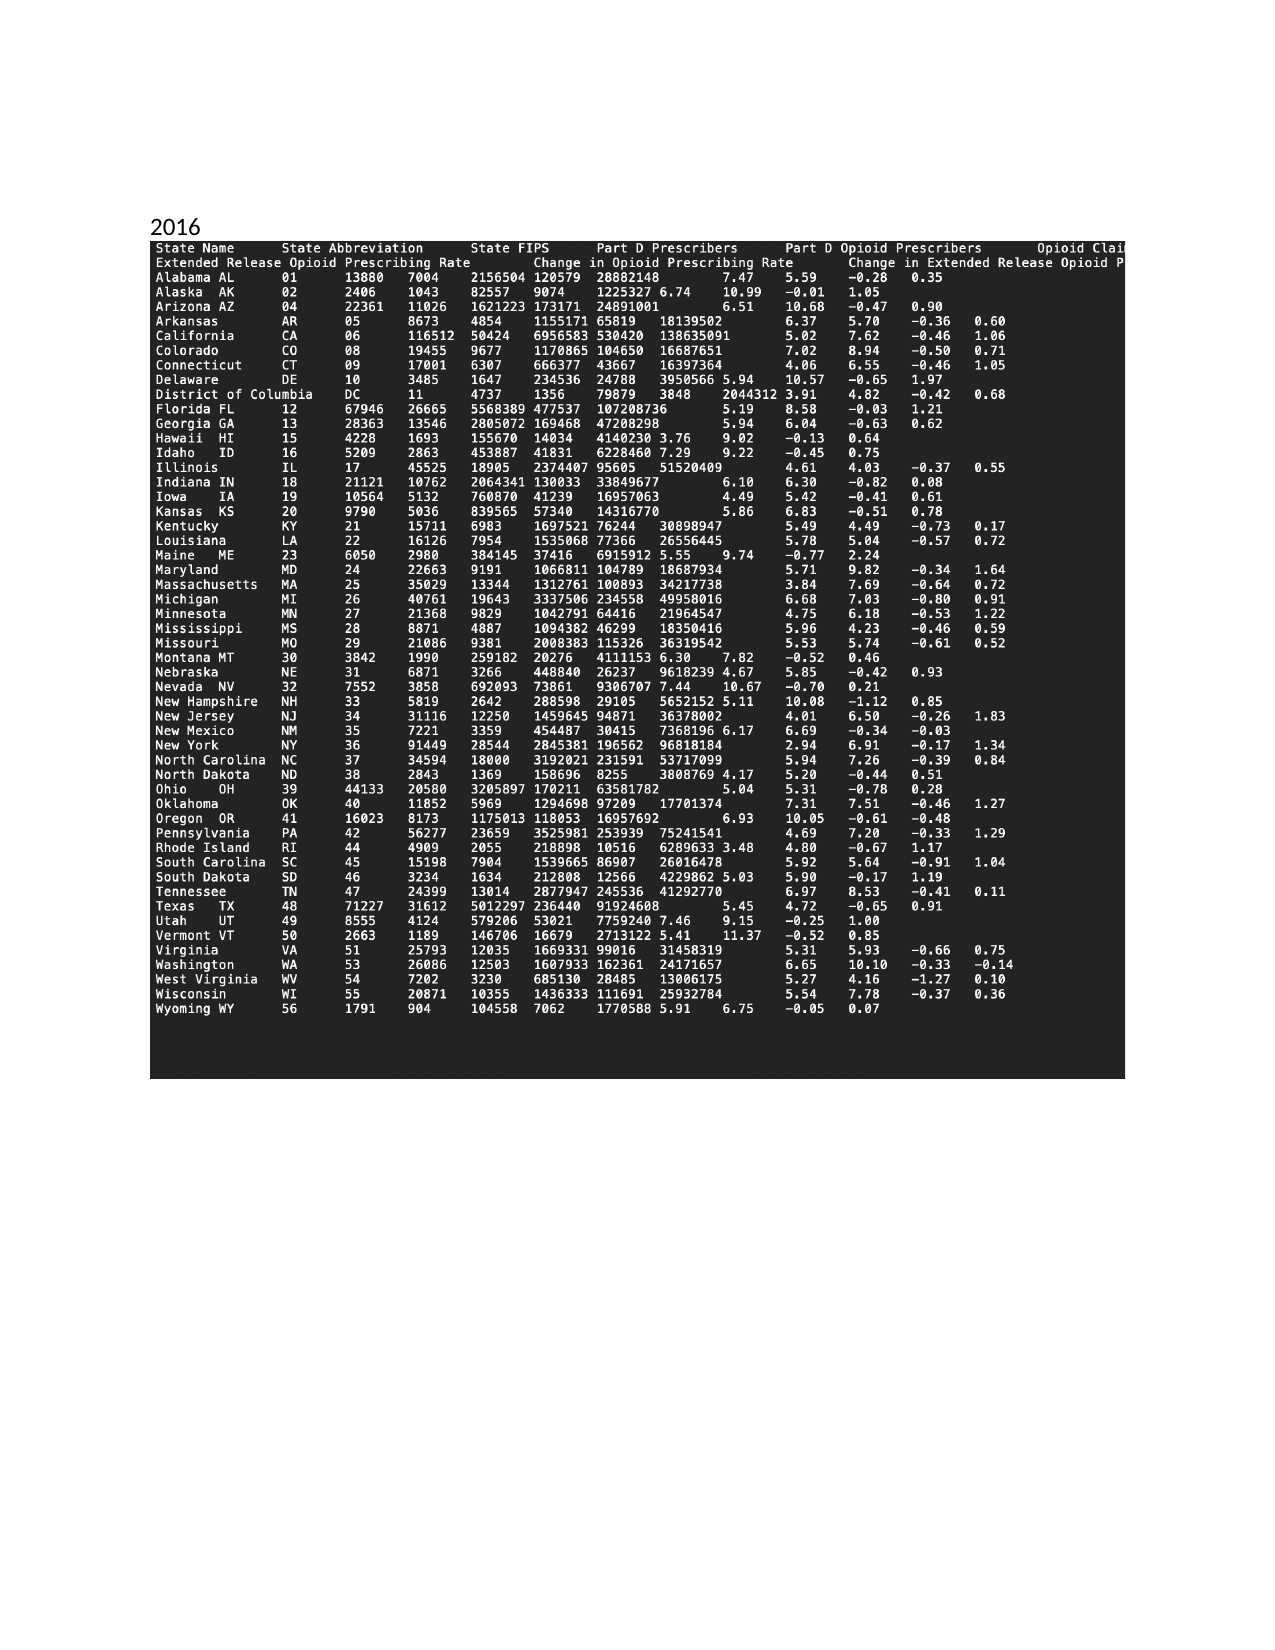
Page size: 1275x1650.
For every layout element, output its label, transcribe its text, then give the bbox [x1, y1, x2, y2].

text 2016 [150, 211, 1125, 241]
picture [150, 241, 1125, 1079]
